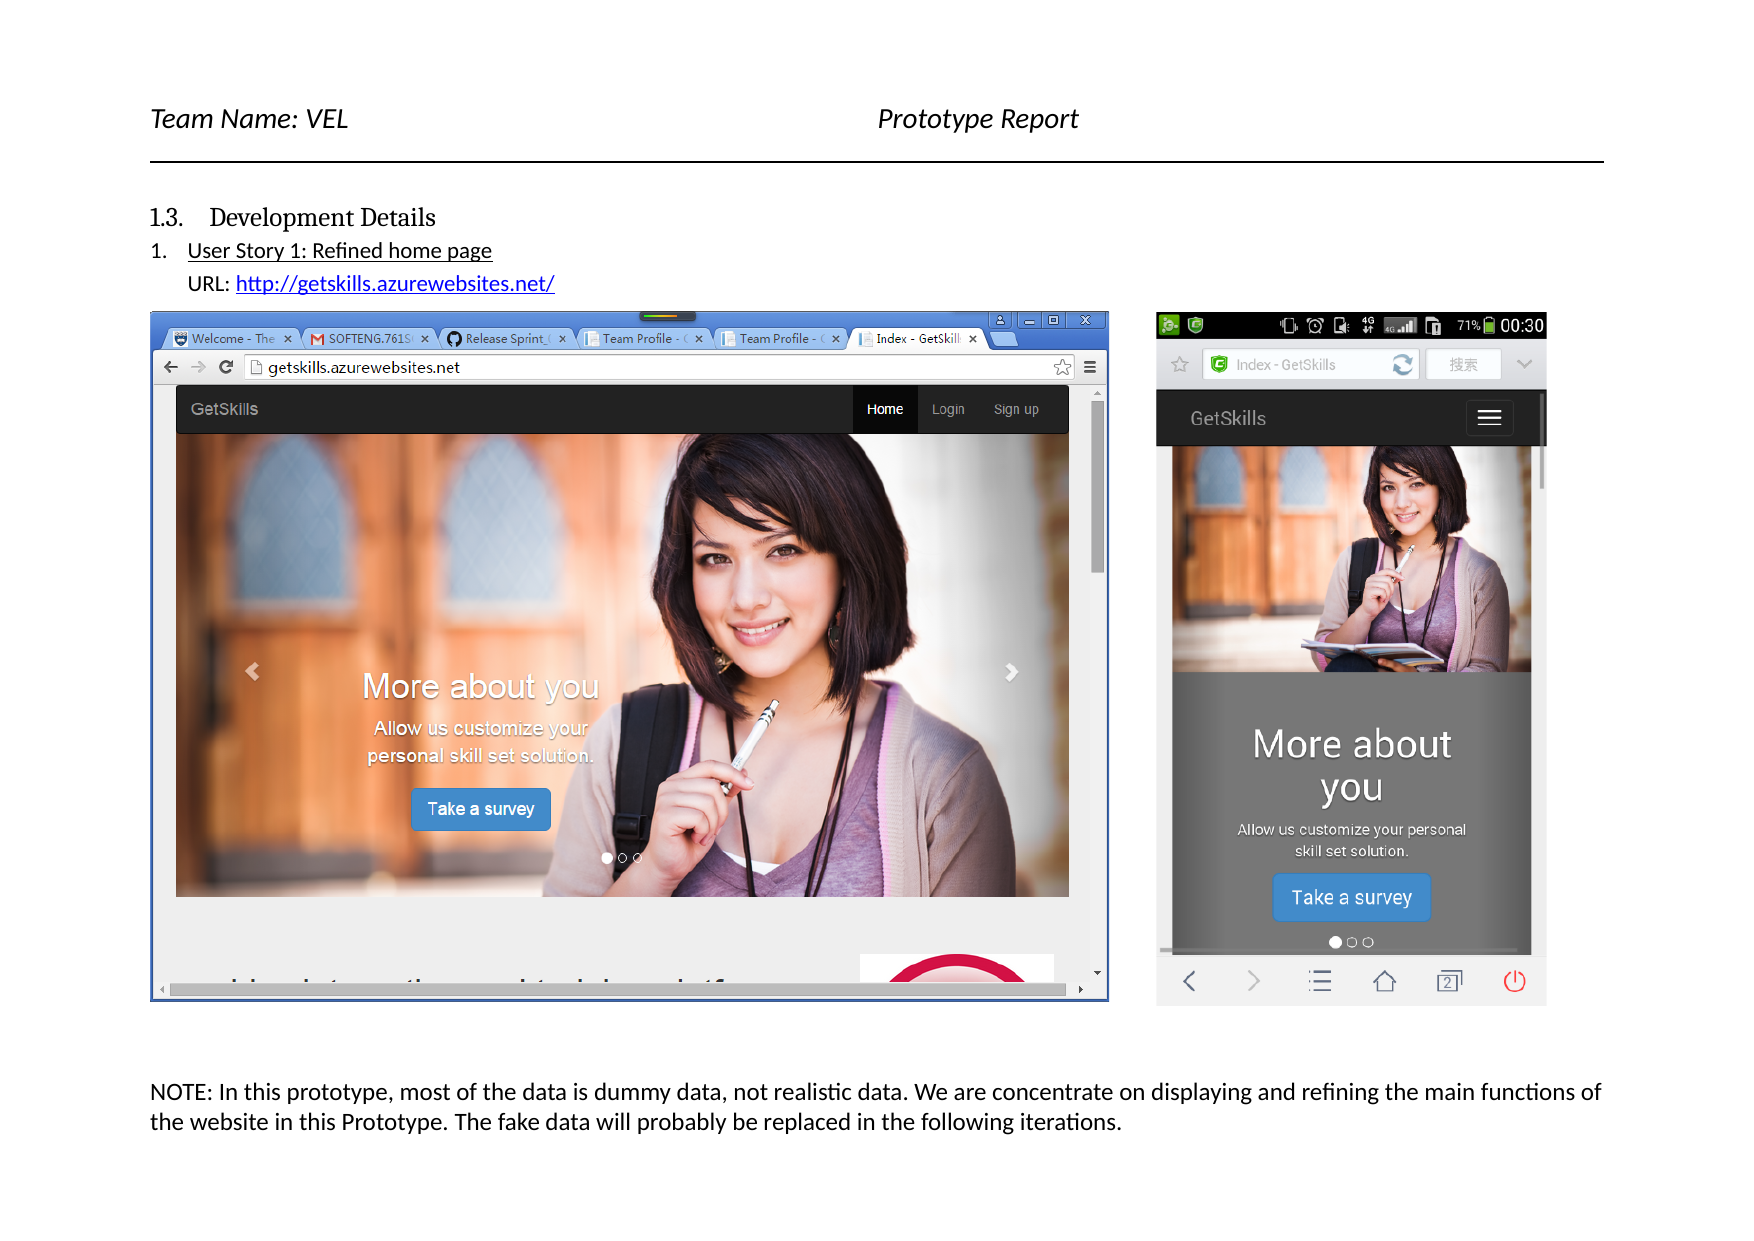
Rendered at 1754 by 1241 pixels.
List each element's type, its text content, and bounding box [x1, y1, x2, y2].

picture [1156, 312, 1547, 1006]
picture [150, 311, 1110, 1002]
list User Story 1: Refined home page [150, 234, 1604, 267]
subtitle Development Details [150, 202, 1604, 234]
list URL: http://getskills.azurewebsites.net/ [187, 267, 1604, 299]
